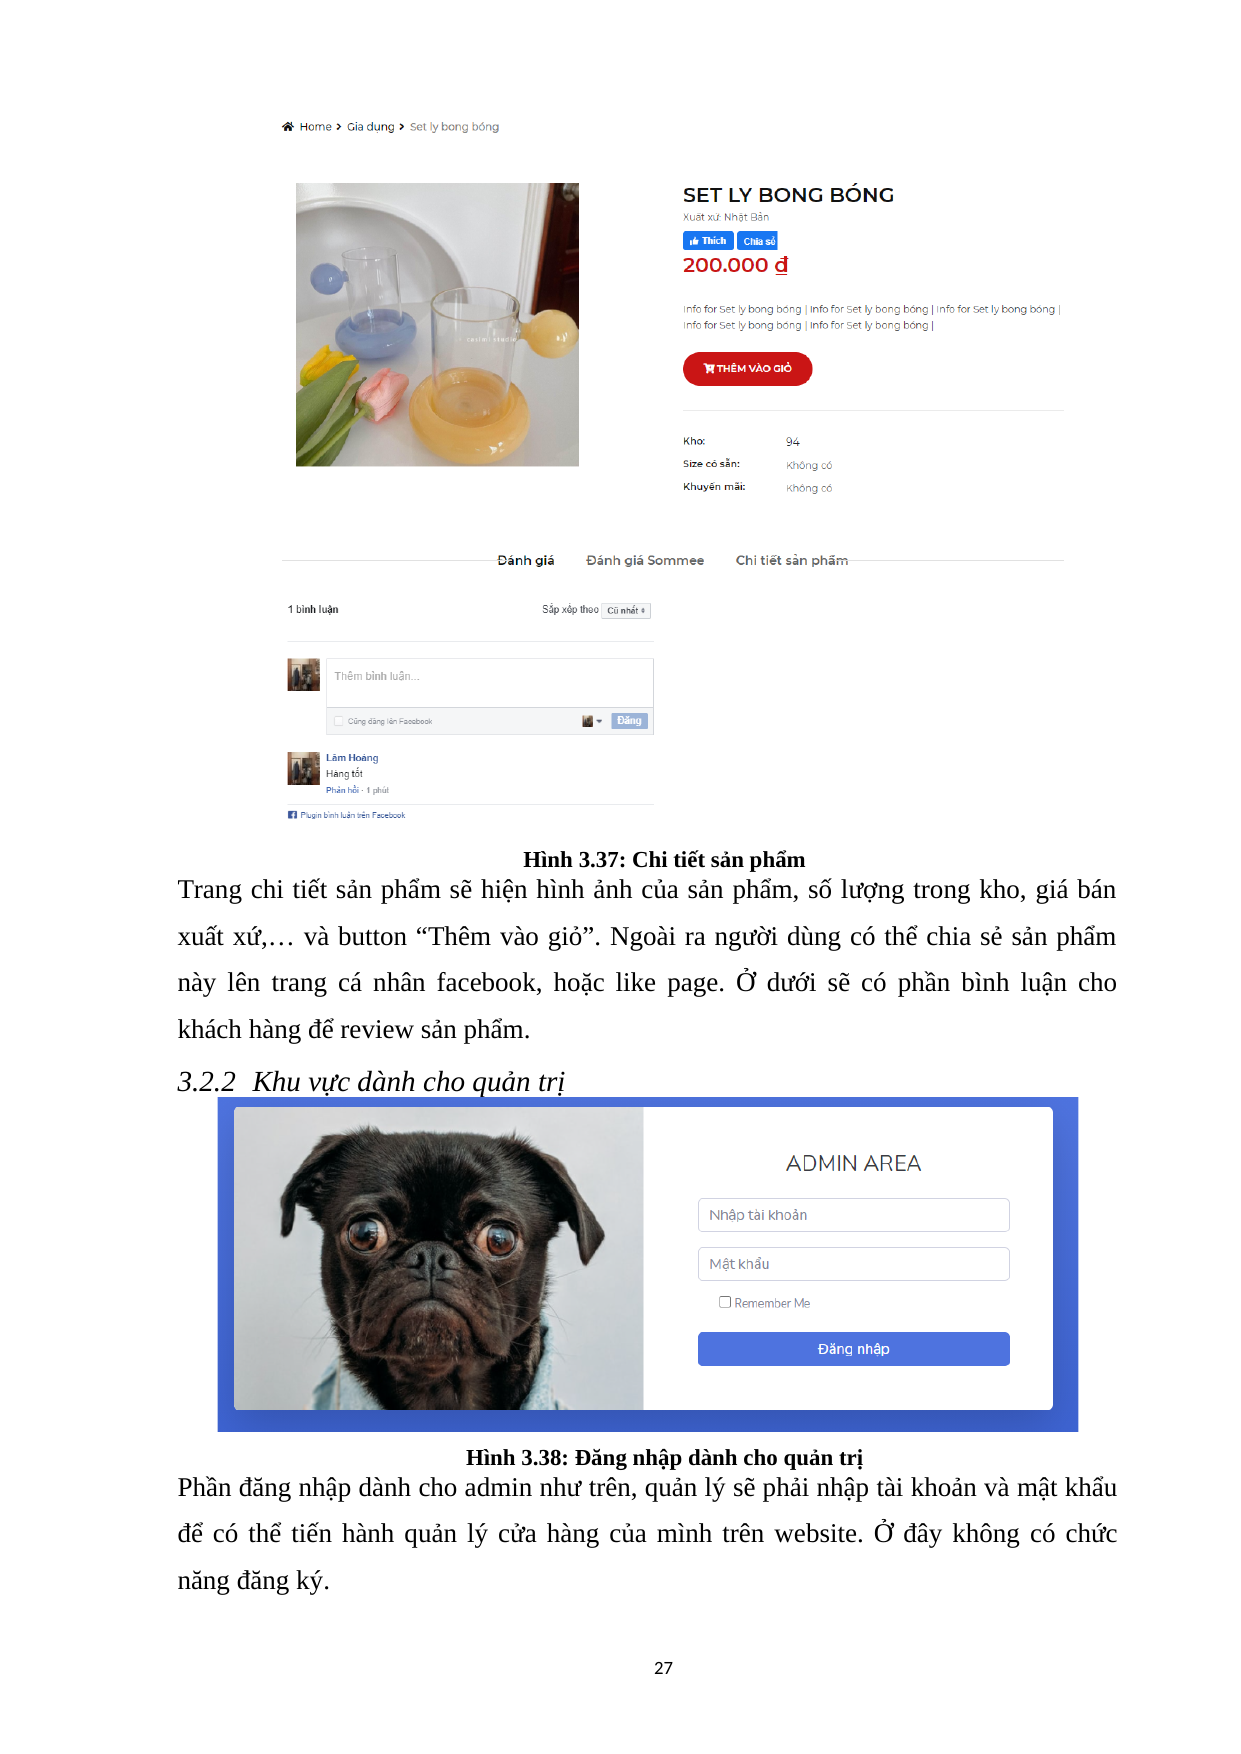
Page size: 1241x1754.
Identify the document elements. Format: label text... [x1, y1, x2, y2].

picture [257, 118, 1072, 834]
subtitle Khu vực dành cho quản trị [177, 1064, 1152, 1097]
picture [217, 1097, 1079, 1432]
text Phần đăng nhập dành cho admin như trên, quản lý sẽ phải nhập tài khoản và mật khẩu để có thể tiến hành quản lý cửa hàng của mình trên website. Ở đây không có chức năng đăng ký. [177, 1471, 1118, 1595]
text Trang chi tiết sản phẩm sẽ hiện hình ảnh của sản phẩm, số lượng trong kho, giá bán xuất xứ,… và button “Thêm vào giỏ”. Ngoài ra người dùng có thể chia sẻ sản phẩm này lên trang cá nhân facebook, hoặc like page. Ở dưới sẽ có phần bình luận cho khách hàng để review sản phẩm. [177, 873, 1118, 1044]
